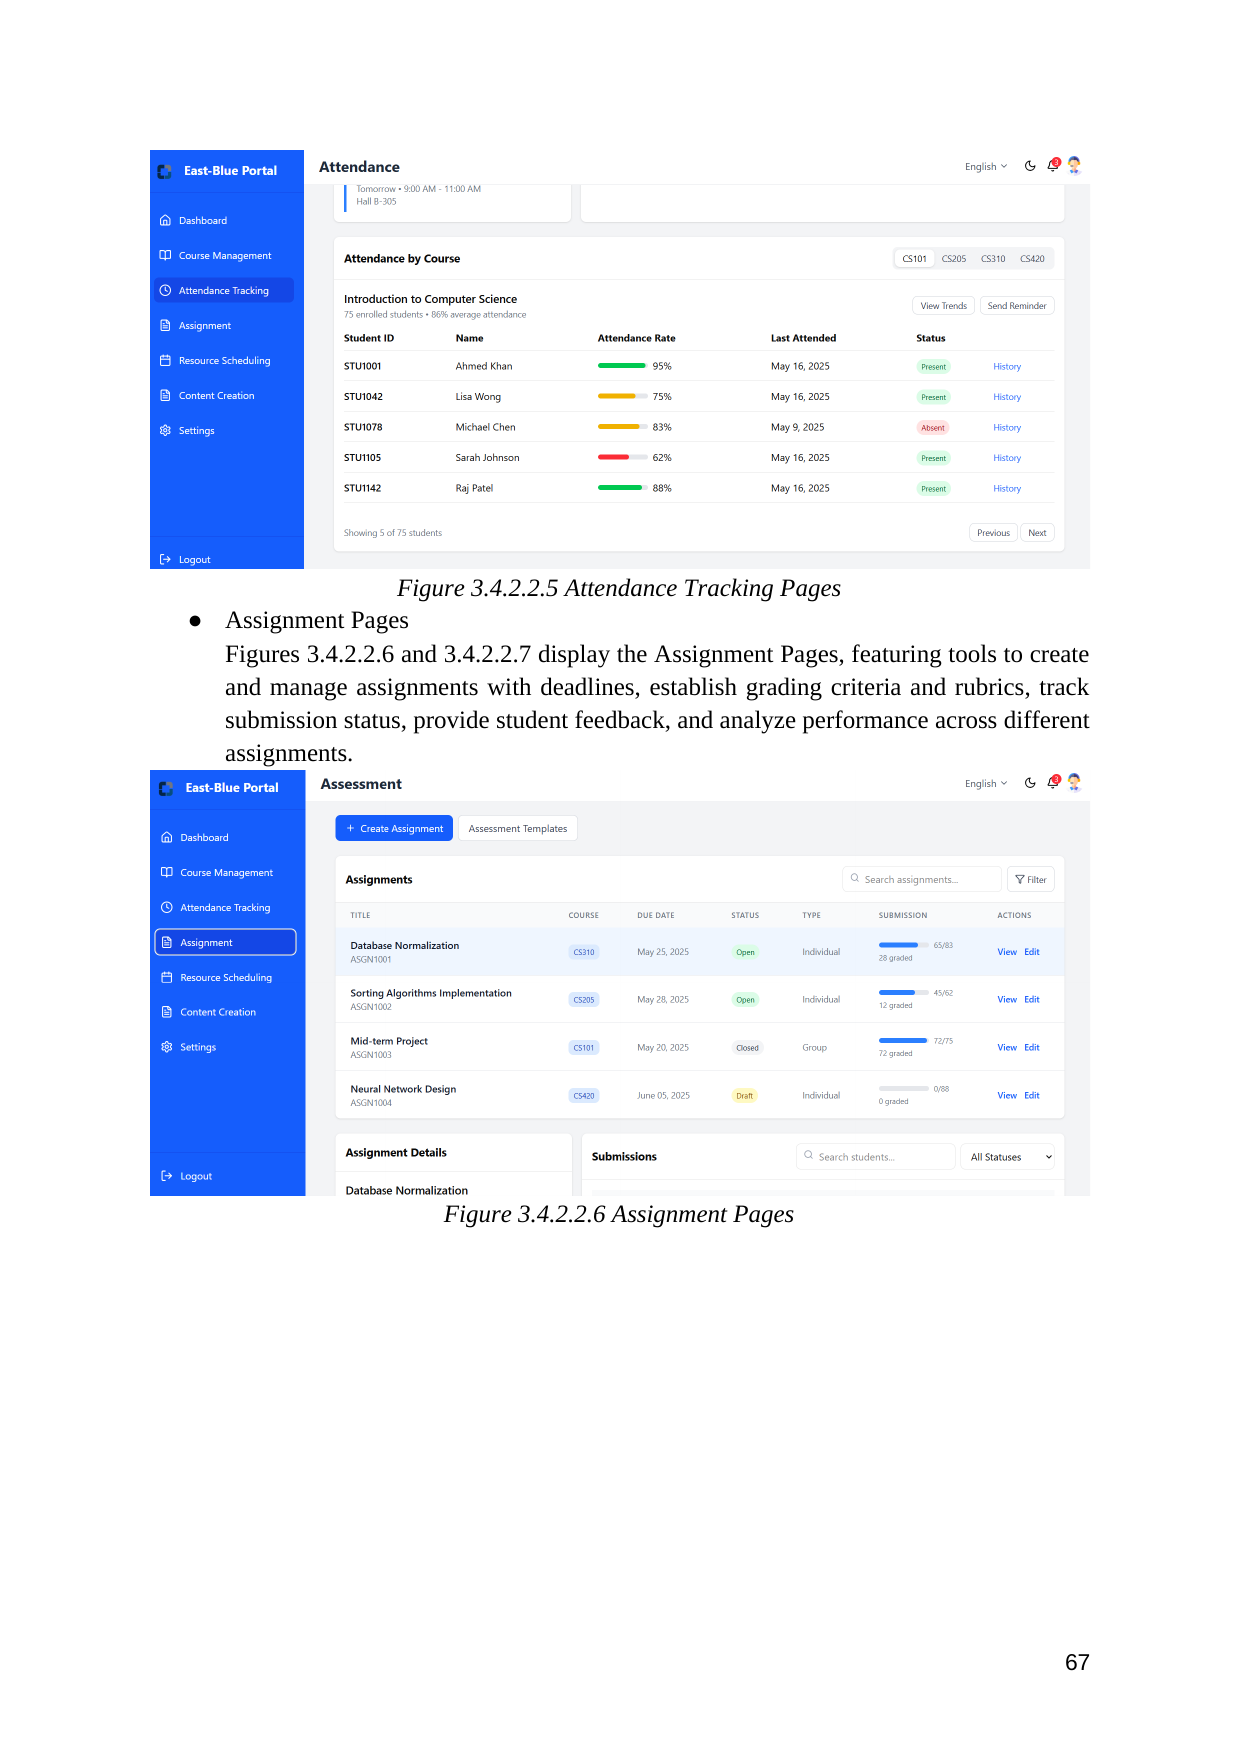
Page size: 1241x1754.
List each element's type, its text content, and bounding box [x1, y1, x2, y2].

text Figures 3.4.2.2.6 and 3.4.2.2.7 display the Assignment Pages, featuring tools to create and manage assignments with deadlines, establish grading criteria and rubrics, track submission status, provide student feedback, and analyze performance across different assignments. [225, 639, 1090, 766]
picture [150, 150, 1091, 569]
picture [150, 770, 1091, 1196]
list Assignment Pages [187, 606, 1090, 634]
text Figure 3.4.2.2.6 Assignment Pages [150, 1199, 1090, 1228]
text Figure 3.4.2.2.5 Attendance Tracking Pages [150, 573, 1090, 601]
